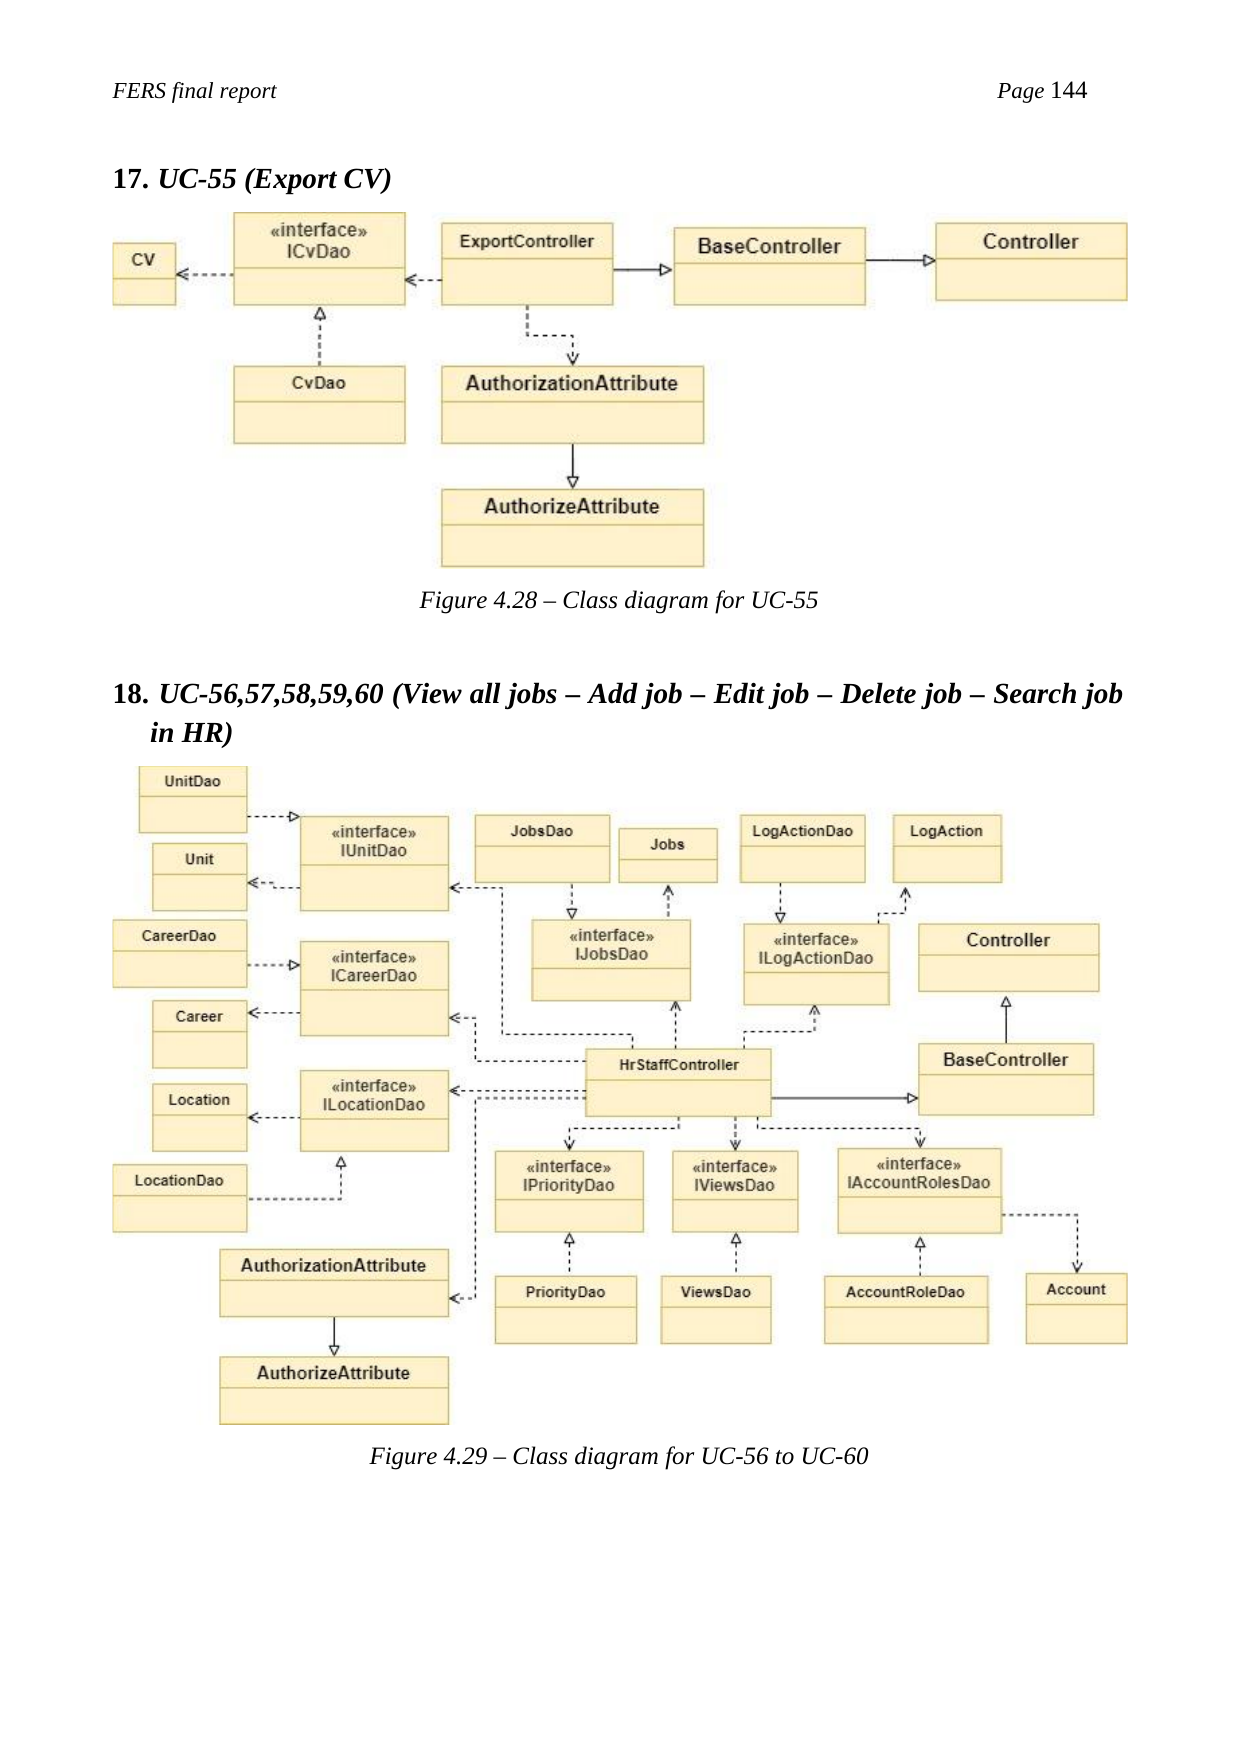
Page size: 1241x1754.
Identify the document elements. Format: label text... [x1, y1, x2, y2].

subtitle UC-55 (Export CV) [112, 161, 1128, 195]
picture [112, 766, 1128, 1425]
subtitle UC-56,57,58,59,60 (View all jobs – Add job – Edit job – Delete job – Search job in HR) [112, 676, 1128, 748]
text Figure 4.29 – Class diagram for UC-56 to UC-60 [112, 1441, 1128, 1470]
text Figure 4.28 – Class diagram for UC-55 [112, 585, 1128, 614]
picture [112, 212, 1128, 569]
